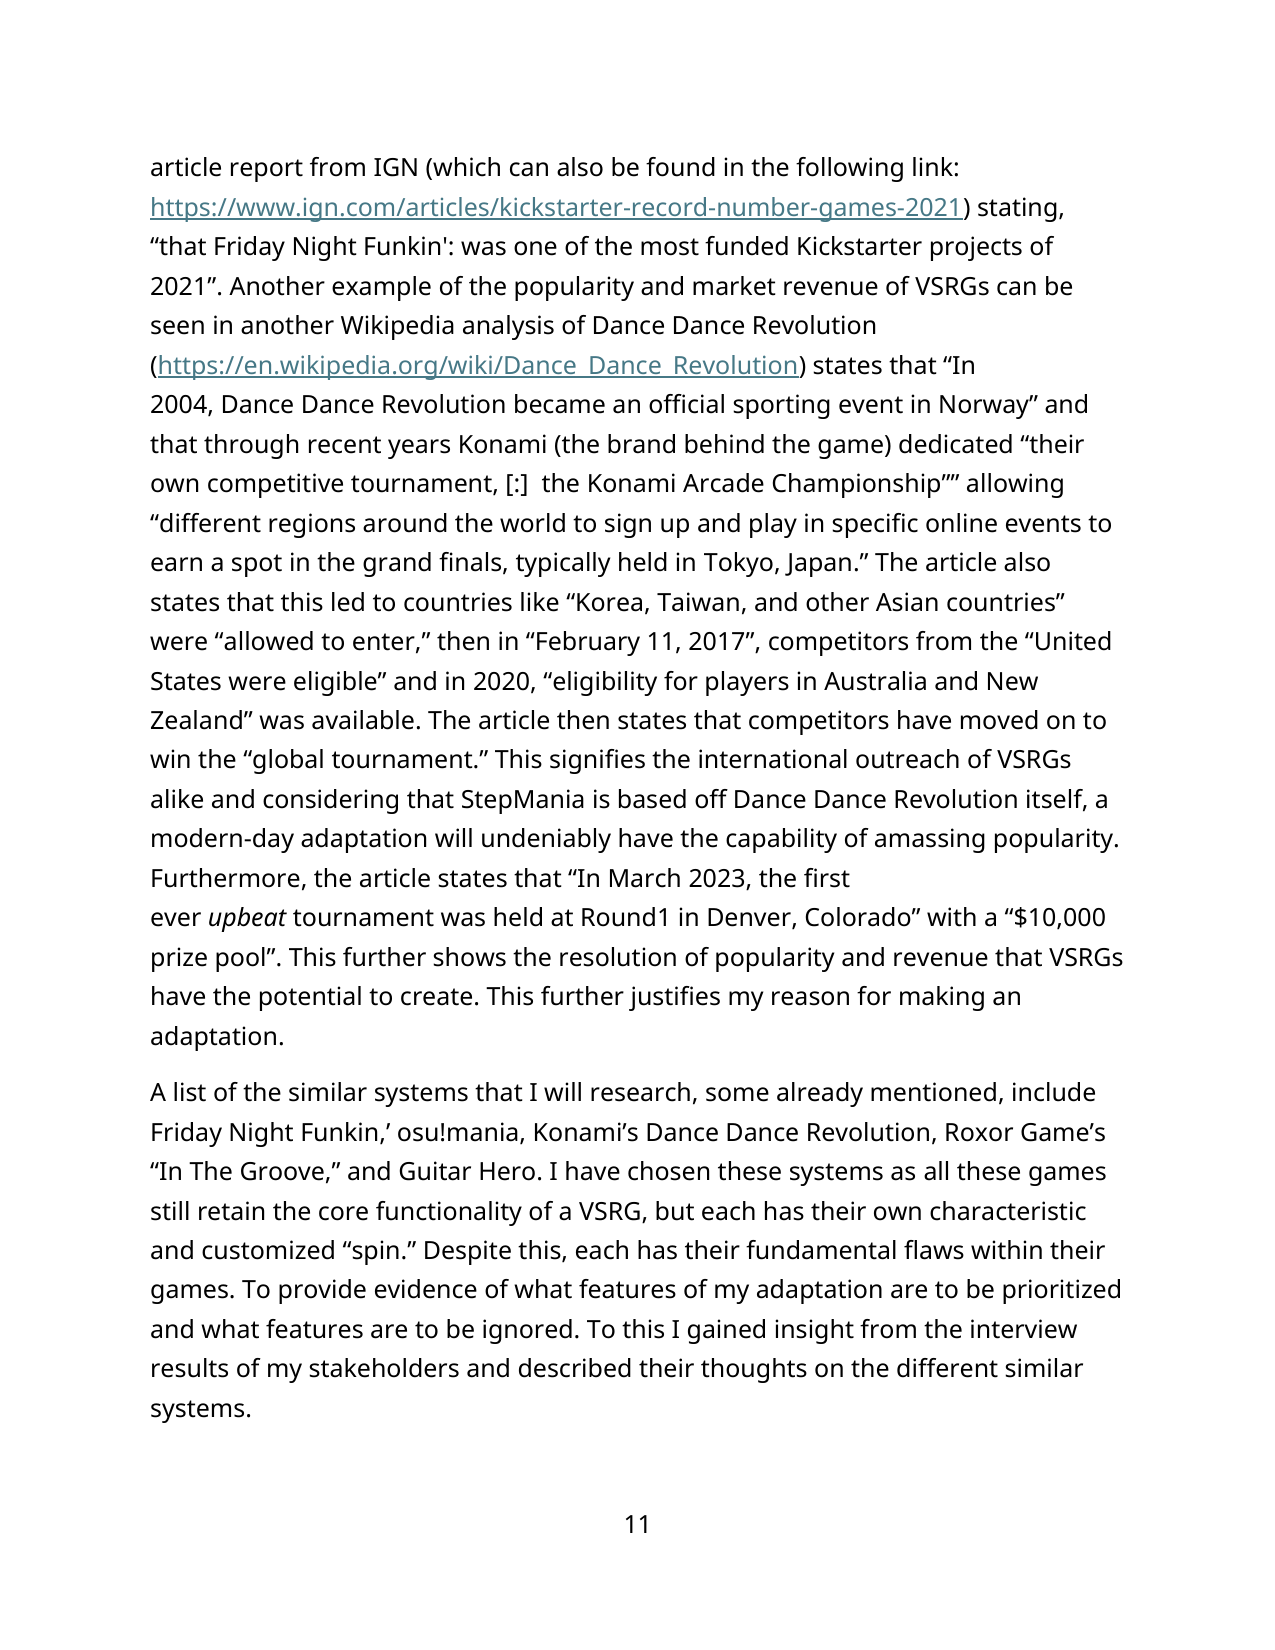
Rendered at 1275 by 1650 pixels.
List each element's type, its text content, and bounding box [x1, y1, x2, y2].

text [150, 150, 1125, 1053]
text A list of the similar systems that I will research, some already mentioned, include Friday Night Funkin,’ osu!mania, Konami’s Dance Dance Revolution, Roxor Game’s “In The Groove,” and Guitar Hero. I have chosen these systems as all these games still retain the core functionality of a VSRG, but each has their own characteristic and customized “spin.” Despite this, each has their fundamental flaws within their games. To provide evidence of what features of my adaptation are to be prioritized and what features are to be ignored. To this I gained insight from the interview results of my stakeholders and described their thoughts on the different similar systems. [150, 1075, 1125, 1424]
